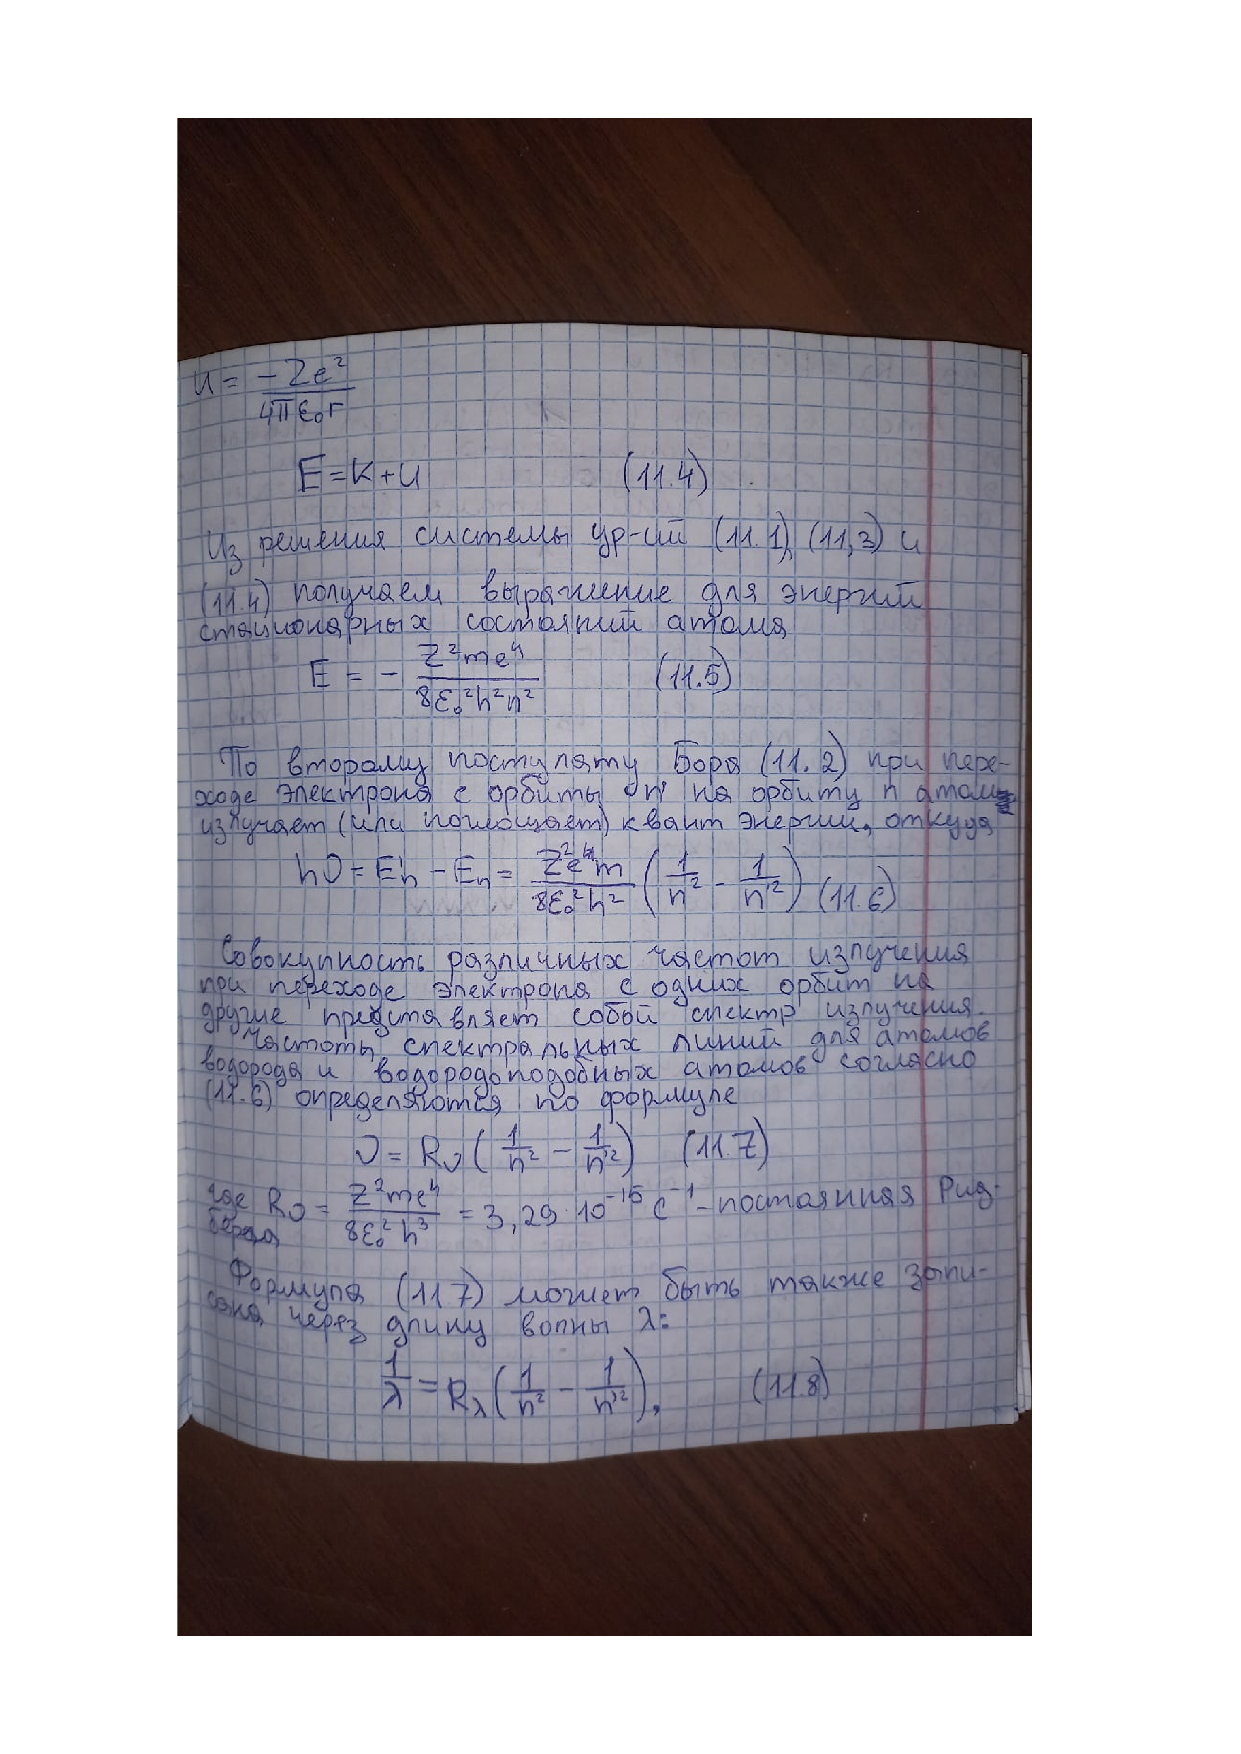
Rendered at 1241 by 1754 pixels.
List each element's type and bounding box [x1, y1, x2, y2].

picture [177, 118, 1032, 1636]
